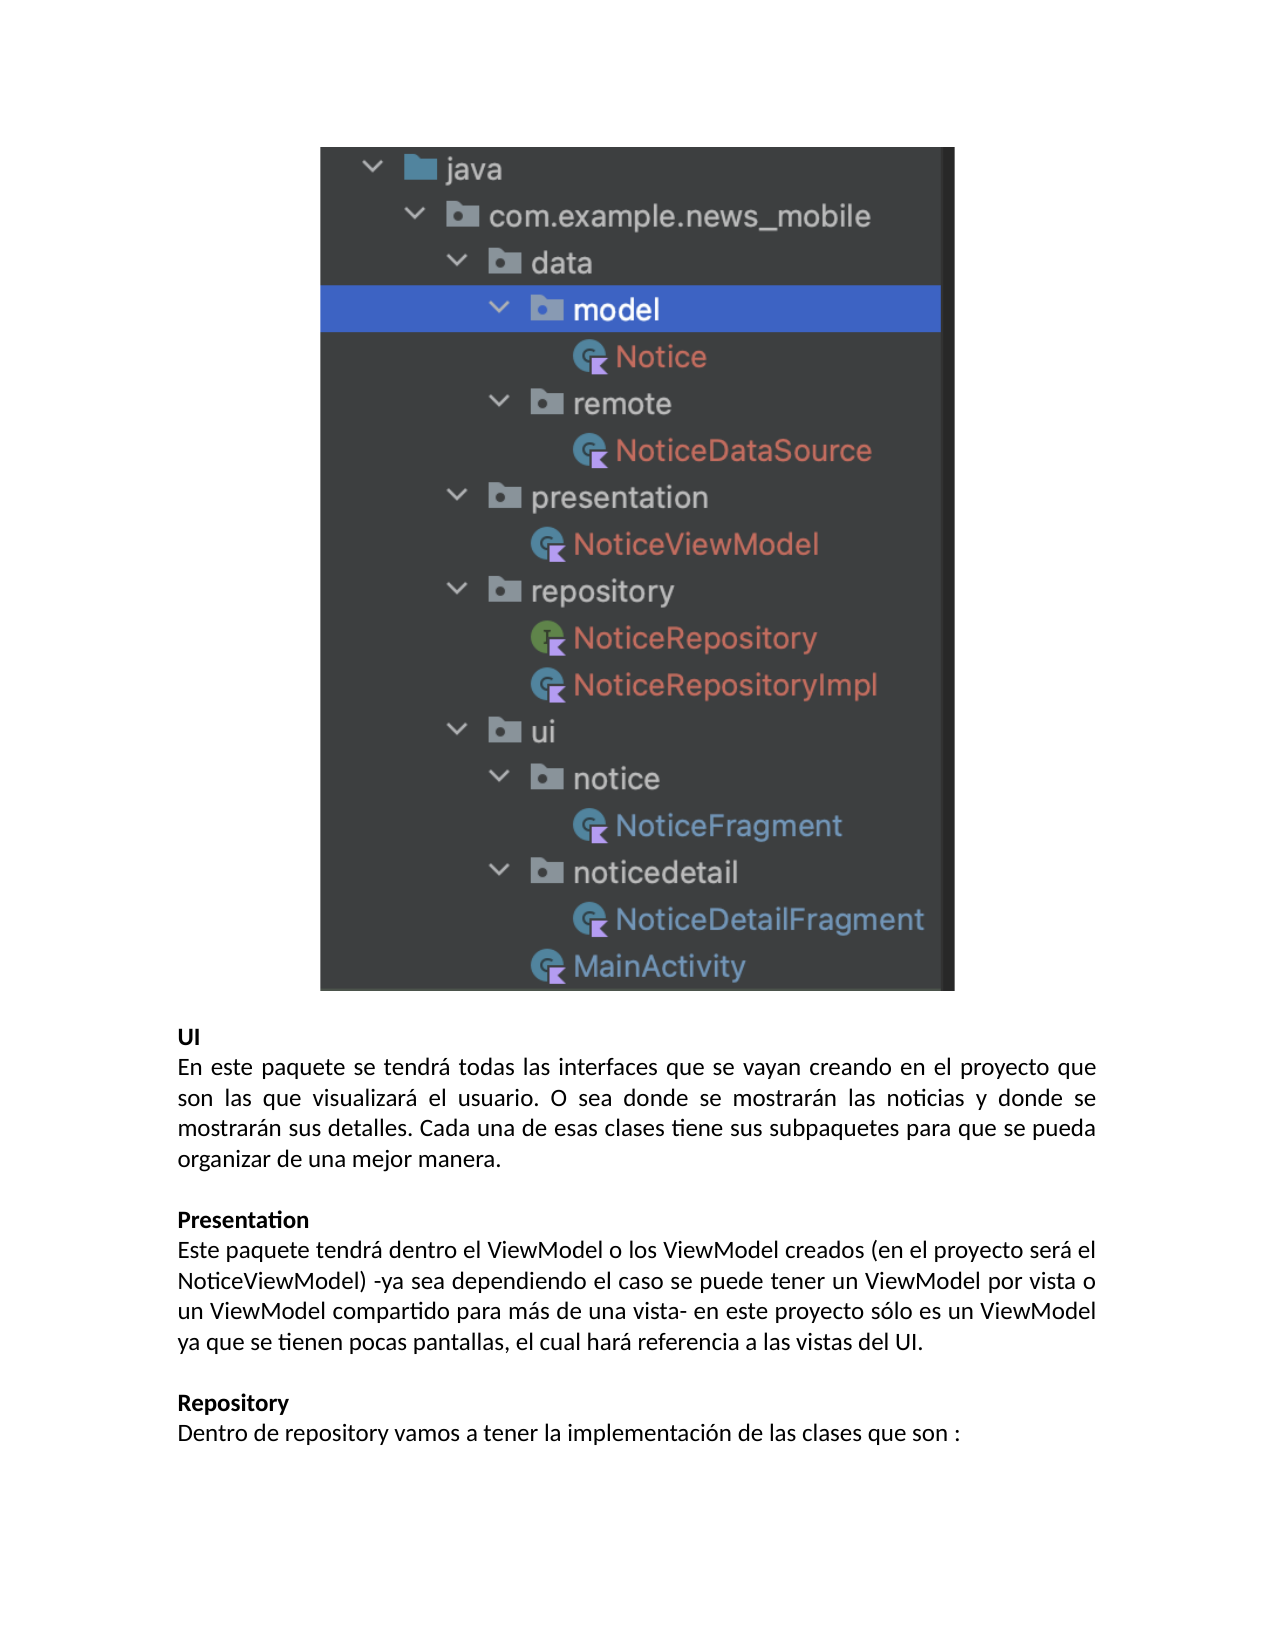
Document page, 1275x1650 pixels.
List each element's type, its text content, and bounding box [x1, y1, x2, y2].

picture [320, 147, 955, 991]
text Presentation [177, 1204, 1098, 1234]
text Repository [177, 1387, 1098, 1417]
text En este paquete se tendrá todas las interfaces que se vayan creando en el proyecto que son las que visualizará el usuario. O sea donde se mostrarán las noticias y donde se mostrarán sus detalles. Cada una de esas clases tiene sus subpaquetes para que se pueda organizar de una mejor manera. [177, 1051, 1098, 1173]
text Dentro de repository vamos a tener la implementación de las clases que son : [177, 1417, 1098, 1448]
text UI [177, 1021, 1098, 1051]
text Este paquete tendrá dentro el ViewModel o los ViewModel creados (en el proyecto será el NoticeViewModel) -ya sea dependiendo el caso se puede tener un ViewModel por vista o un ViewModel compartido para más de una vista- en este proyecto sólo es un ViewModel ya que se tienen pocas pantallas, el cual hará referencia a las vistas del UI. [177, 1234, 1098, 1356]
